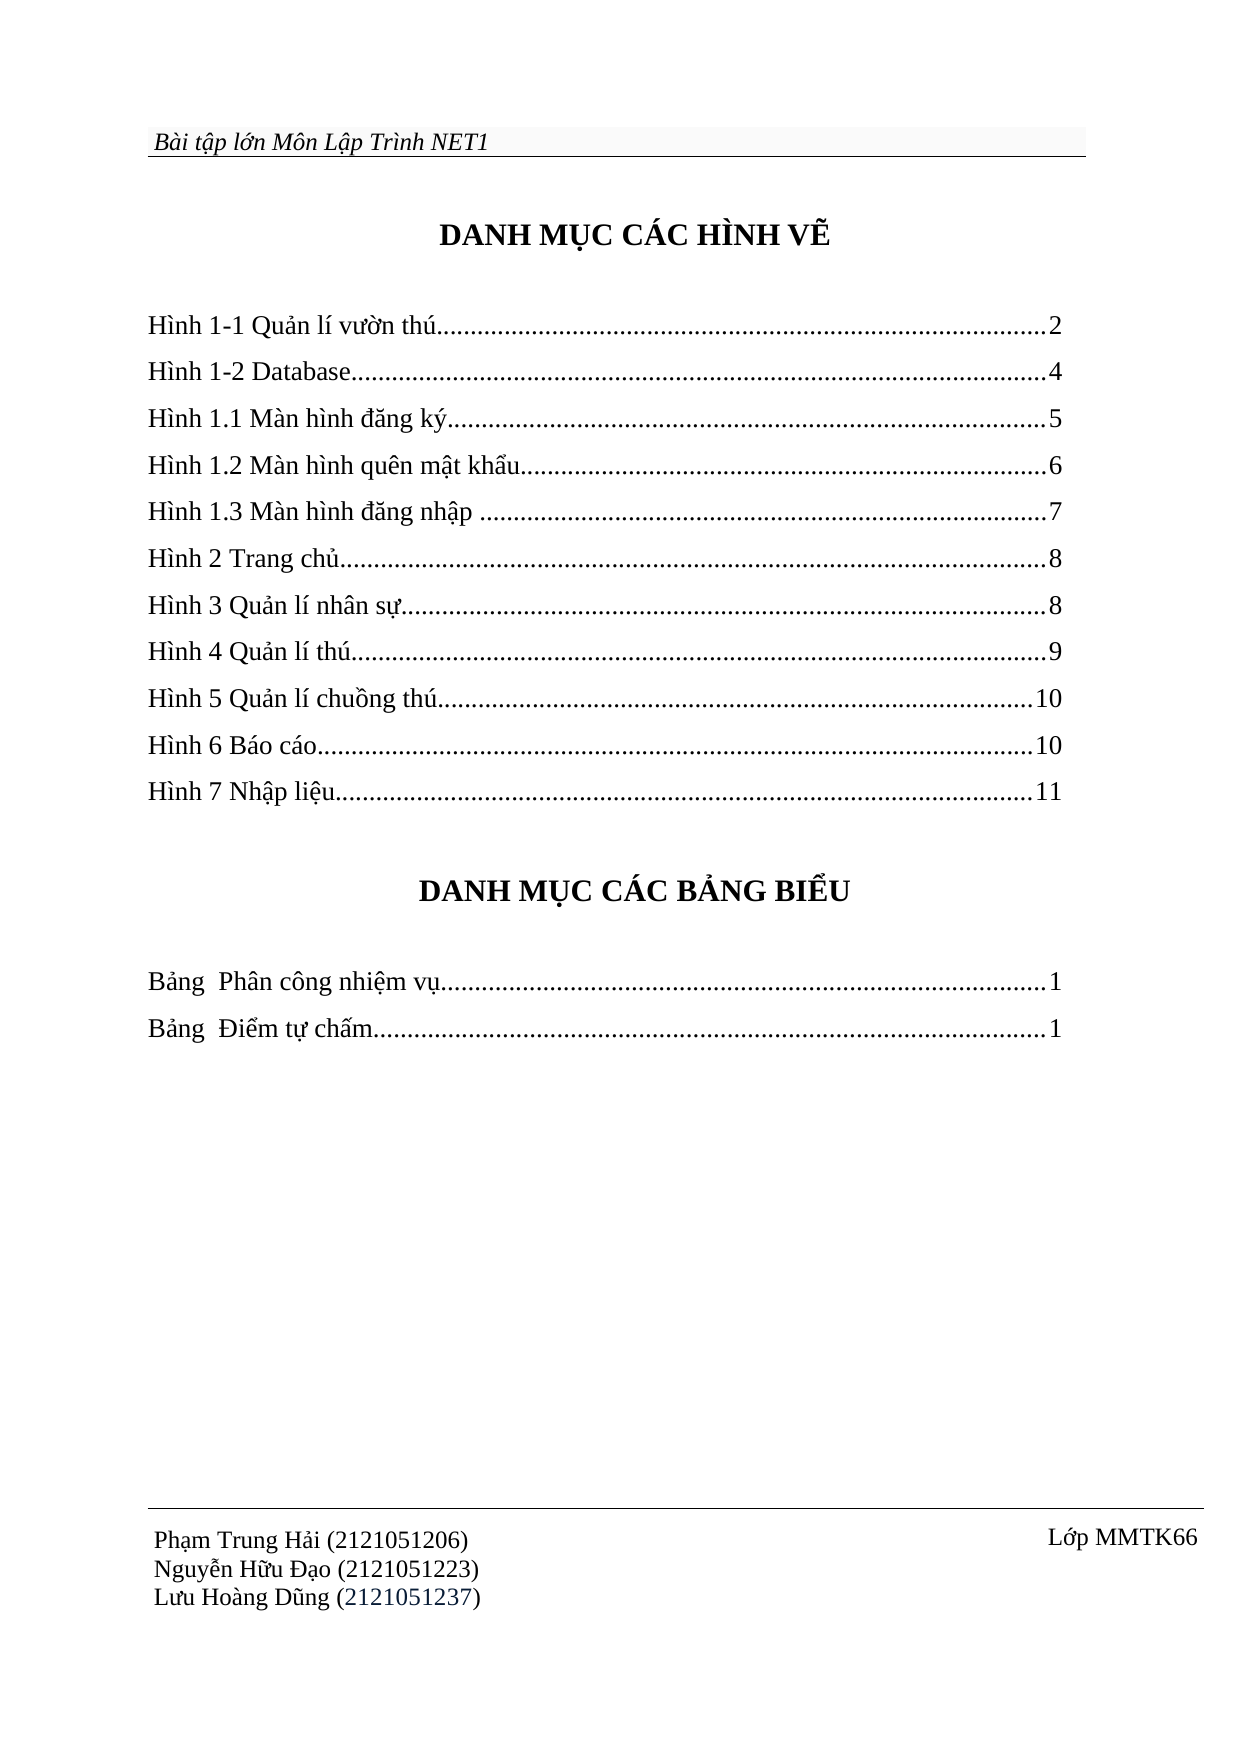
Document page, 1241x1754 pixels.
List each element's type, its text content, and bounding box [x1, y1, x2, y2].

text Hình 1.2 Màn hình quên mật khẩu 6 [148, 449, 1122, 480]
text Hình 1-1 Quản lí vườn thú 2 [148, 309, 1122, 340]
subtitle DANH MỤC CÁC HÌNH VẼ [148, 216, 1122, 252]
text Hình 5 Quản lí chuồng thú 10 [148, 682, 1122, 713]
text Bảng Điểm tự chấm 1 [148, 1012, 1122, 1043]
text Hình 1.3 Màn hình đăng nhập 7 [148, 496, 1122, 527]
text Hình 2 Trang chủ 8 [148, 542, 1122, 573]
text Bảng Phân công nhiệm vụ 1 [148, 965, 1122, 996]
text Hình 3 Quản lí nhân sự 8 [148, 589, 1122, 620]
text Hình 1.1 Màn hình đăng ký 5 [148, 402, 1122, 433]
subtitle DANH MỤC CÁC BẢNG BIỂU [148, 872, 1122, 908]
text Hình 4 Quản lí thú 9 [148, 636, 1122, 667]
text Hình 7 Nhập liệu 11 [148, 776, 1122, 807]
text Hình 6 Báo cáo 10 [148, 729, 1122, 760]
text Hình 1-2 Database 4 [148, 356, 1122, 387]
